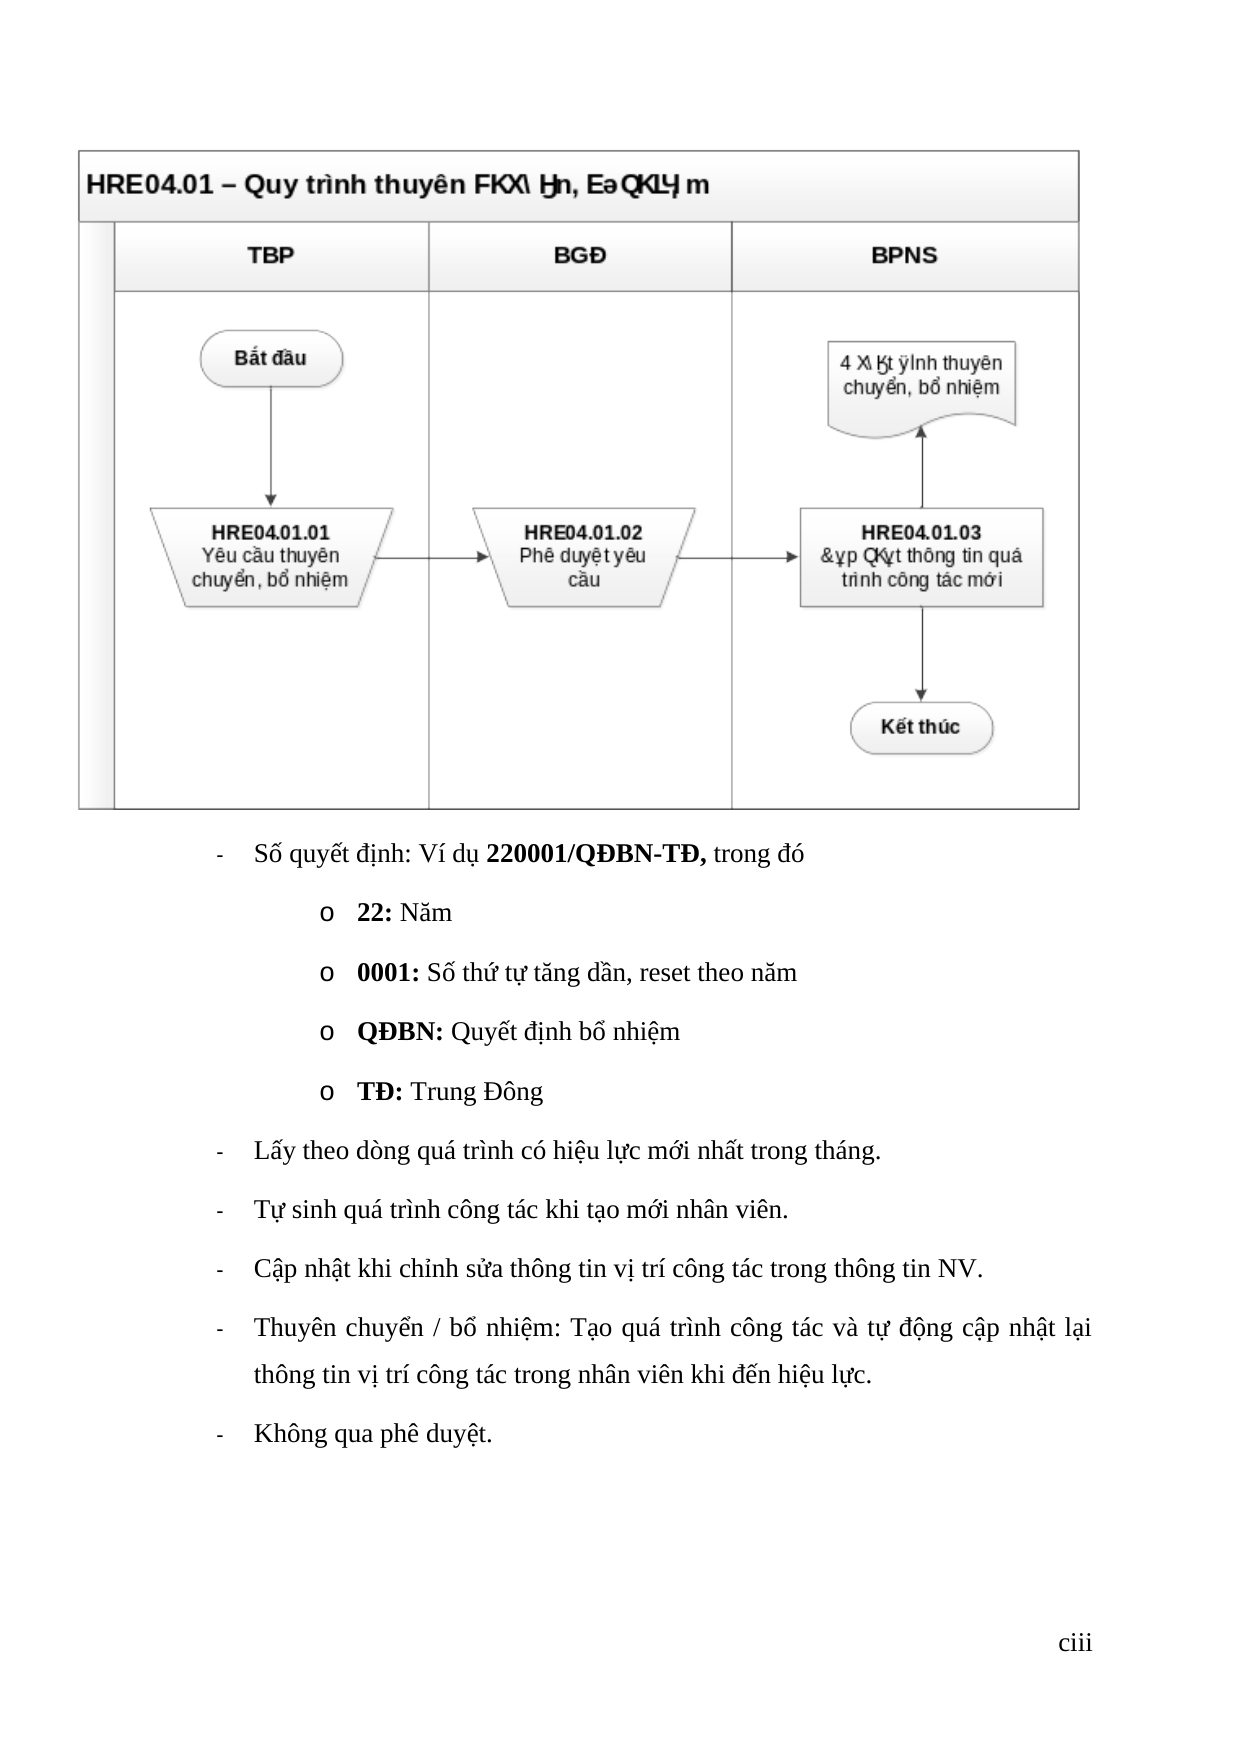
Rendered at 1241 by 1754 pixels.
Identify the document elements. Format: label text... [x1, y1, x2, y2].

list Không qua phê duyệt. [216, 1417, 1092, 1448]
list Số quyết định: Ví dụ 220001/QĐBN-TĐ, trong đó [216, 837, 1092, 868]
list 0001: Số thứ tự tăng dần, reset theo năm [319, 956, 1092, 987]
list 22: Năm [319, 896, 1092, 928]
list Cập nhật khi chỉnh sửa thông tin vị trí công tác trong thông tin NV. [216, 1252, 1092, 1283]
list Tự sinh quá trình công tác khi tạo mới nhân viên. [216, 1193, 1092, 1224]
list Lấy theo dòng quá trình có hiệu lực mới nhất trong tháng. [216, 1134, 1092, 1165]
list TĐ: Trung Đông [319, 1074, 1092, 1106]
list Thuyên chuyển / bổ nhiệm: Tạo quá trình công tác và tự động cập nhật lại thông tin vị trí công tác trong nhân viên khi đến hiệu lực. [216, 1311, 1092, 1389]
list QĐBN: Quyết định bổ nhiệm [319, 1015, 1092, 1046]
